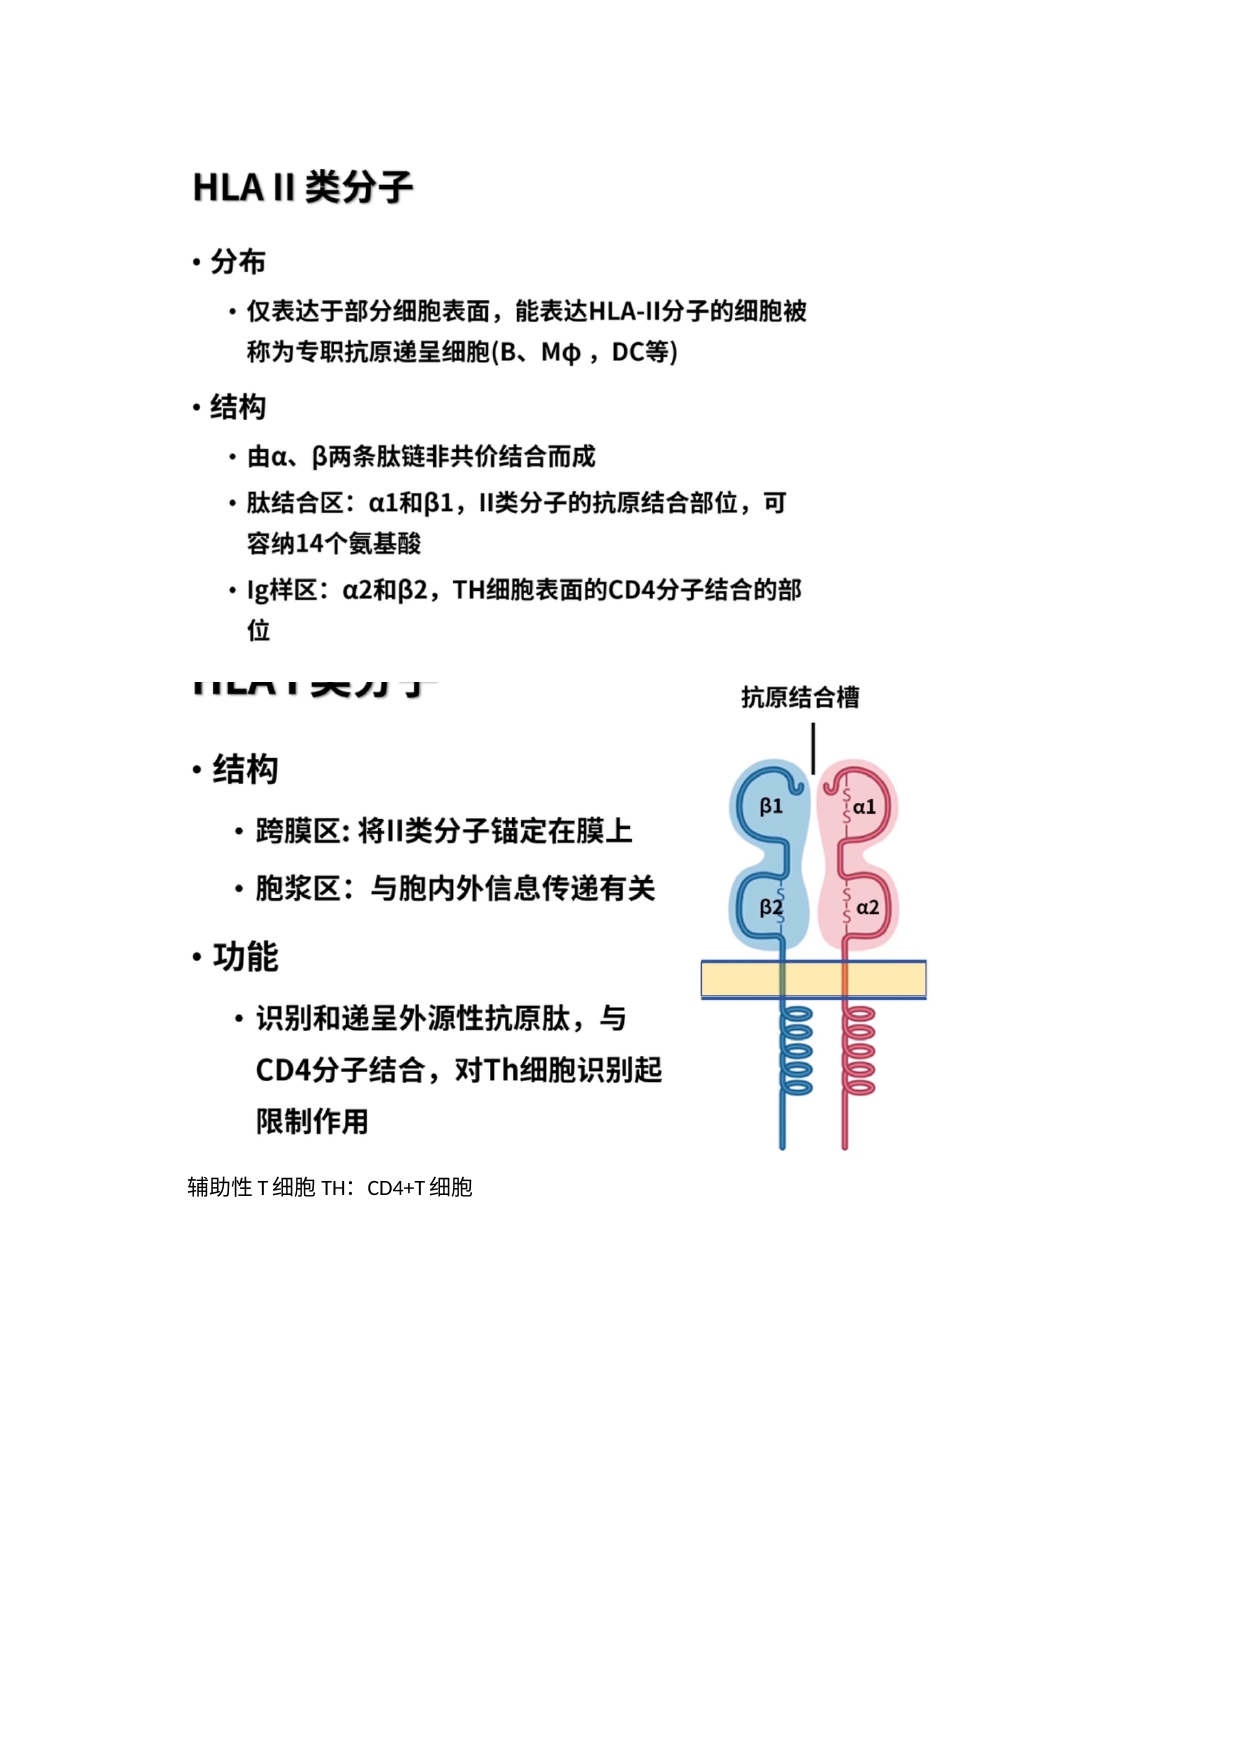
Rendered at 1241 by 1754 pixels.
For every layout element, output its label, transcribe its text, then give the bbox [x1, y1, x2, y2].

picture [187, 682, 936, 1159]
picture [187, 162, 810, 654]
text 辅助性T细胞 TH：CD4+T细胞 [187, 1169, 1053, 1202]
